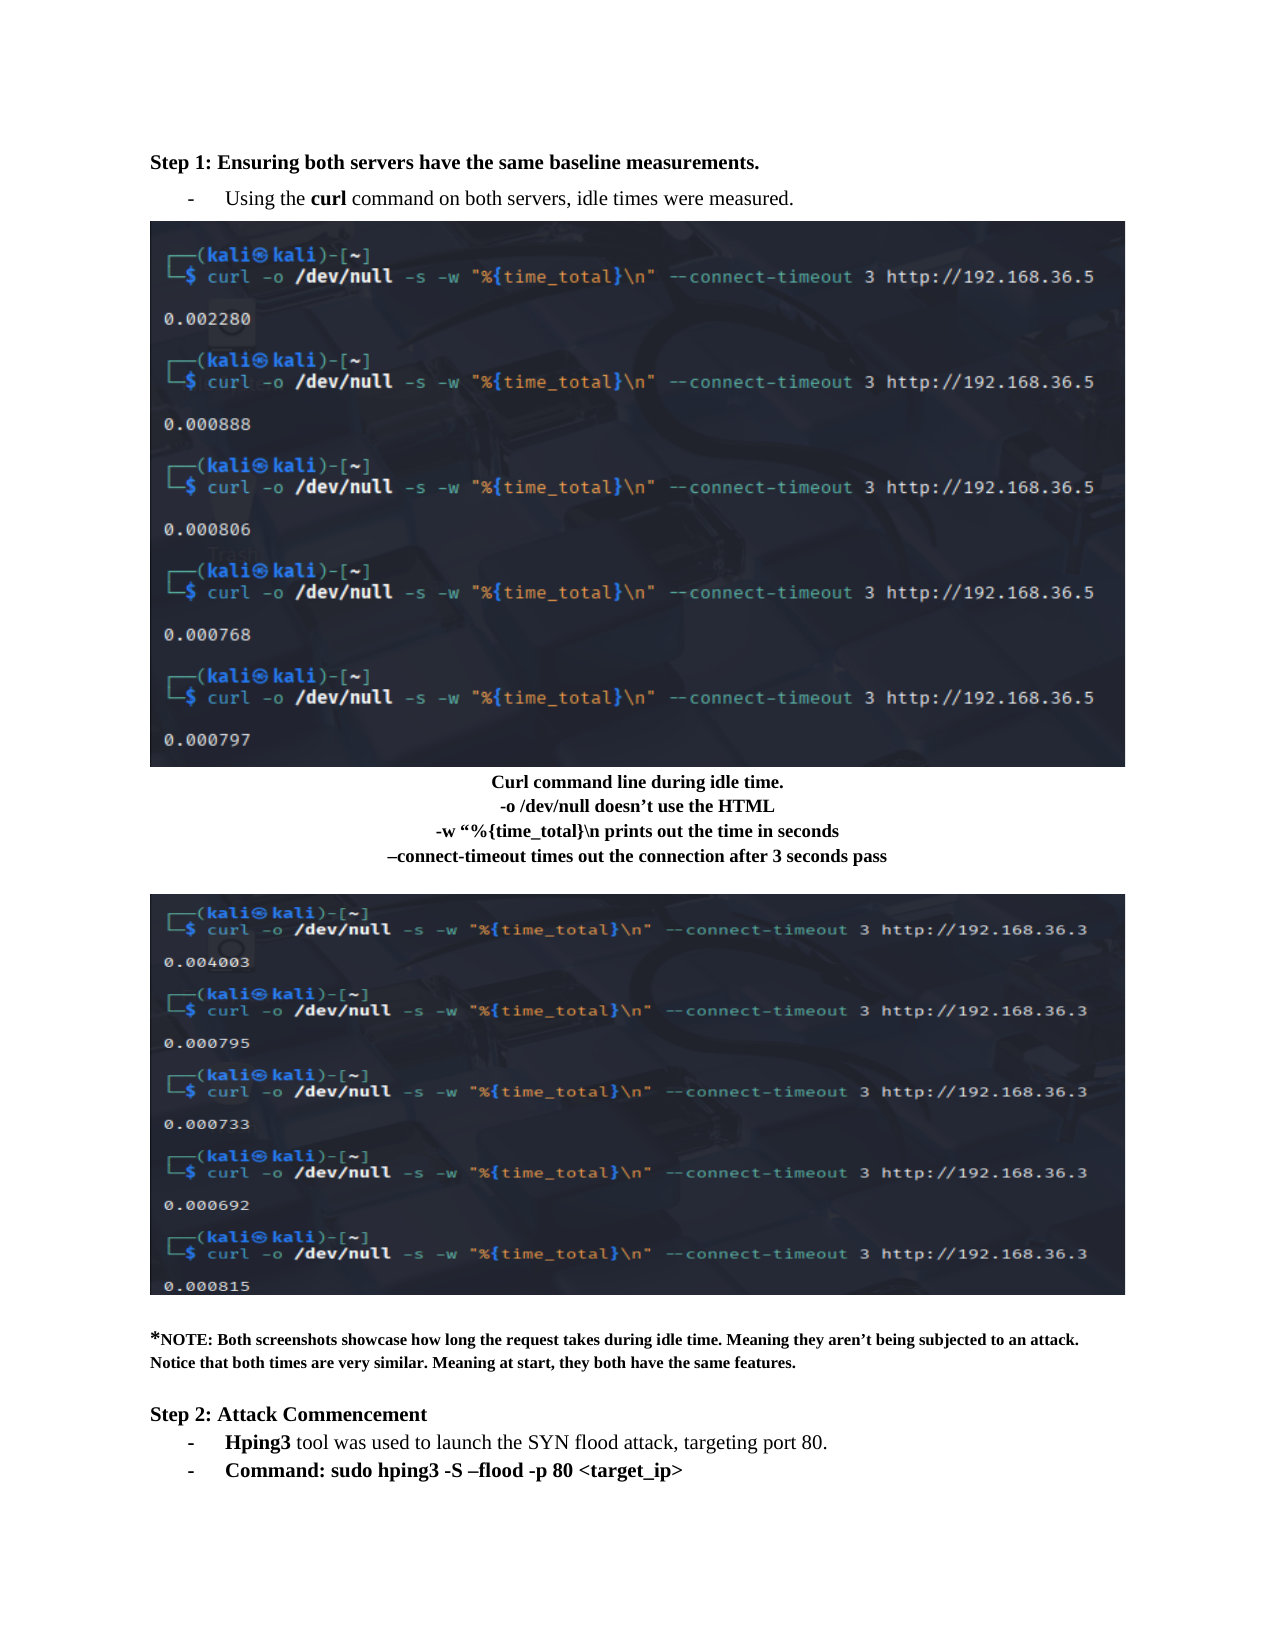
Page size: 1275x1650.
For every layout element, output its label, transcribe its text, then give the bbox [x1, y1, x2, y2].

list Using the curl command on both servers, idle times were measured. [187, 186, 1125, 210]
text Step 1: Ensuring both servers have the same baseline measurements. [150, 150, 1125, 174]
picture [150, 894, 1125, 1295]
text Curl command line during idle time. [150, 771, 1125, 792]
text –connect-timeout times out the connection after 3 seconds pass [150, 845, 1125, 866]
text *NOTE: Both screenshots showcase how long the request takes during idle time. Meaning they aren’t being subjected to an attack. Notice that both times are very similar. Meaning at start, they both have the same features. [150, 1326, 1125, 1372]
picture [150, 221, 1125, 767]
list Command: sudo hping3 -S –flood -p 80 <target_ip> [187, 1458, 1125, 1482]
text -w “%{time_total}\n prints out the time in seconds [150, 820, 1125, 842]
list Hping3 tool was used to launch the SYN flood attack, targeting port 80. [187, 1430, 1125, 1454]
text -o /dev/null doesn’t use the HTML [150, 795, 1125, 817]
text Step 2: Attack Commencement [150, 1402, 1125, 1426]
